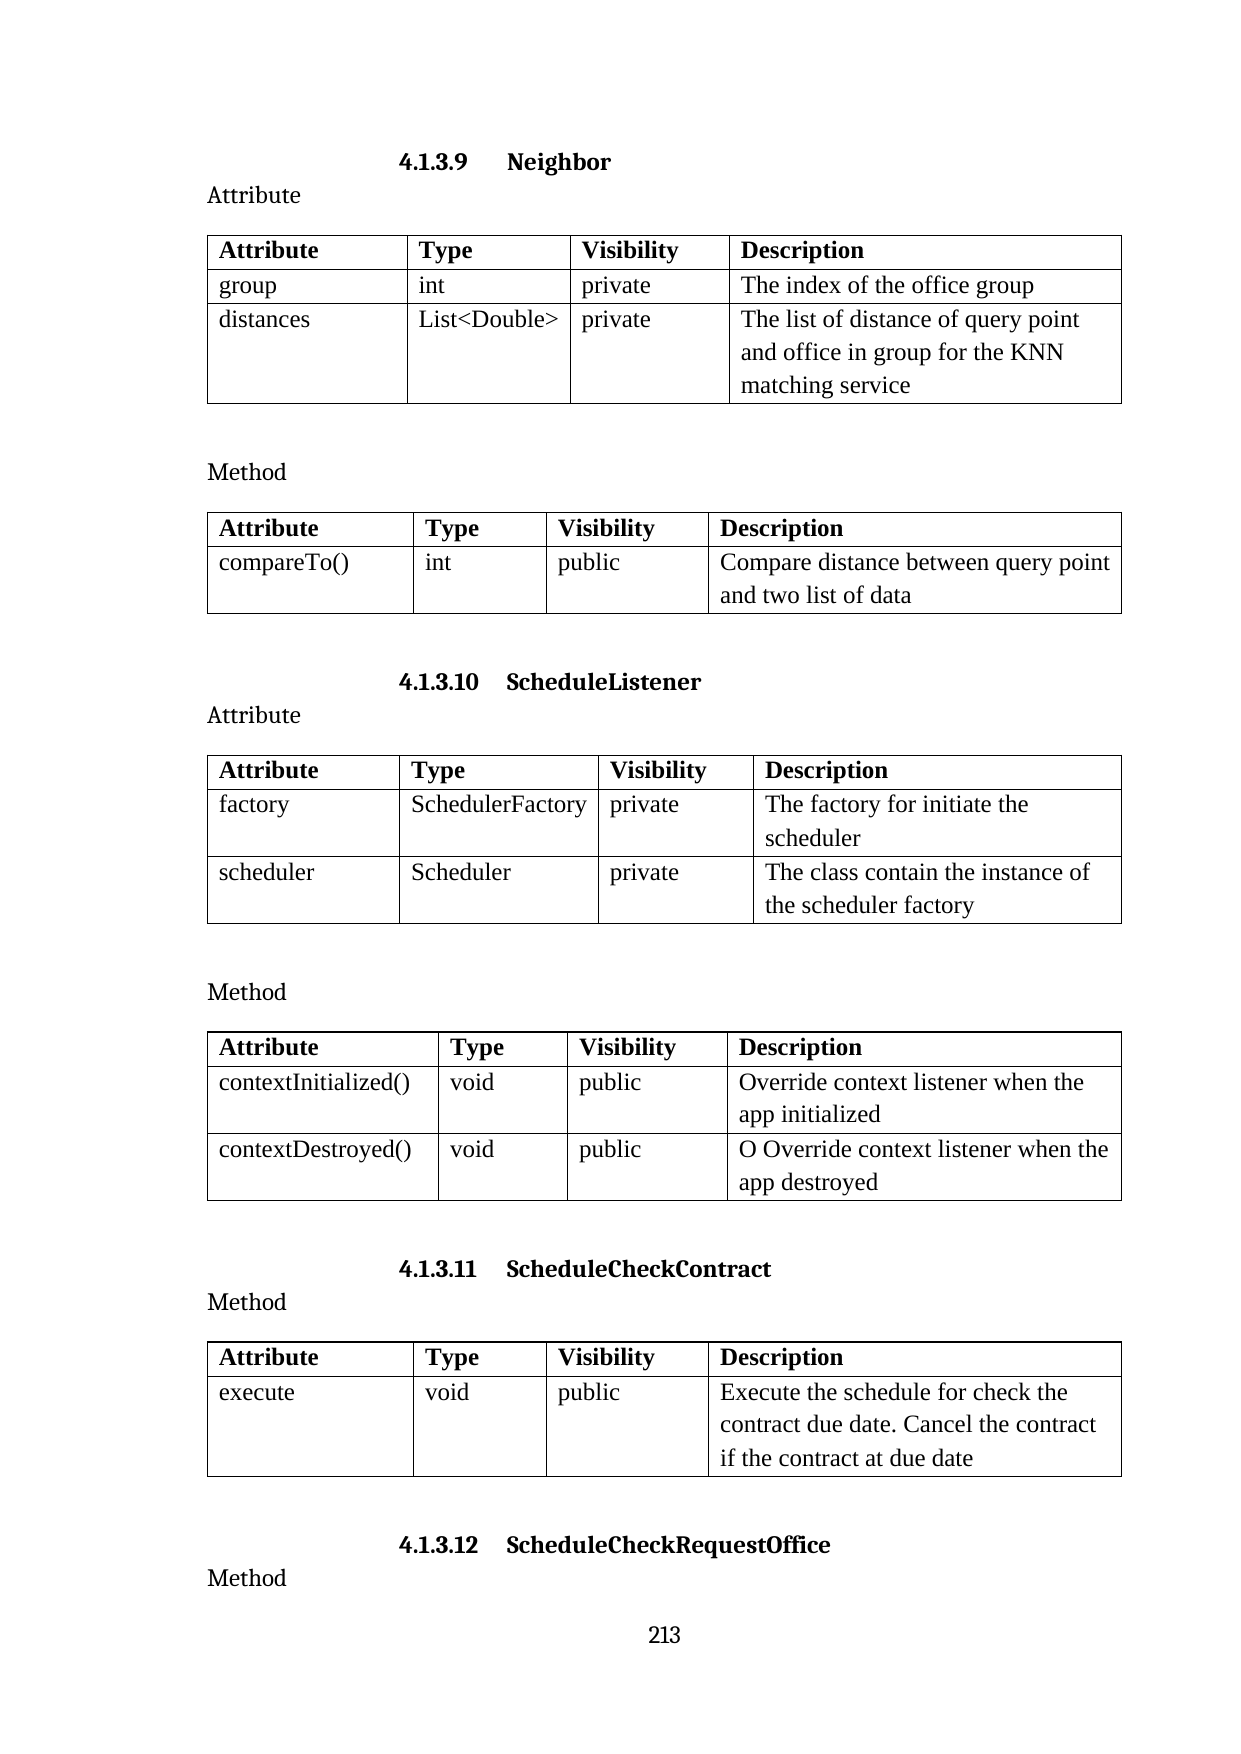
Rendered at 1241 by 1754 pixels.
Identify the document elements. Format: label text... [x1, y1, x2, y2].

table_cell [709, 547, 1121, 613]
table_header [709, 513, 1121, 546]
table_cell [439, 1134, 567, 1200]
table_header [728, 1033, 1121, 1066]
text Method [207, 1288, 1122, 1316]
subtitle ScheduleListener [399, 668, 1122, 696]
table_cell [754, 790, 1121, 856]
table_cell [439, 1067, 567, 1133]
subtitle ScheduleCheckRequestOffice [399, 1531, 1122, 1559]
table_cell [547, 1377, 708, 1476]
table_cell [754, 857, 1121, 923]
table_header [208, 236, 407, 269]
subtitle ScheduleCheckContract [399, 1254, 1122, 1283]
text Method [207, 458, 1122, 486]
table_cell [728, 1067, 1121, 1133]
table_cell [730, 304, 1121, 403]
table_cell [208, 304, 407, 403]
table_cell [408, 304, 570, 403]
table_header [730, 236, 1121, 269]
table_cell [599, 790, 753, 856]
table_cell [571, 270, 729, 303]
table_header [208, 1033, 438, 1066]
text Method [207, 1563, 1122, 1592]
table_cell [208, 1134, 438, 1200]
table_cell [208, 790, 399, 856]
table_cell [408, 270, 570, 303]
subtitle Neighbor [399, 148, 1122, 176]
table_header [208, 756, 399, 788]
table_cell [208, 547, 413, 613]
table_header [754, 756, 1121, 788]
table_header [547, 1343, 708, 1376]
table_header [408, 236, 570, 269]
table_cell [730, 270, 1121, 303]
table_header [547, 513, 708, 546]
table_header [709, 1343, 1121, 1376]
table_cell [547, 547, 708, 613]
text Method [207, 978, 1122, 1006]
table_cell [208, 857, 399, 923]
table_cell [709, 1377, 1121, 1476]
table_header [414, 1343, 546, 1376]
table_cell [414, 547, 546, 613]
text Attribute [207, 701, 1122, 729]
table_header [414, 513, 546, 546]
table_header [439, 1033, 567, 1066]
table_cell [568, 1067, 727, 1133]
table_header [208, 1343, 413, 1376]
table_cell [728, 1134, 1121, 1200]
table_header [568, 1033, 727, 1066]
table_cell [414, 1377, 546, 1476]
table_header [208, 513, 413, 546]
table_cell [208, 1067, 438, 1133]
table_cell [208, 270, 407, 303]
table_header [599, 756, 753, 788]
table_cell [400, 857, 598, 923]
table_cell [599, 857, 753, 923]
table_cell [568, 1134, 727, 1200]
text Attribute [207, 181, 1122, 209]
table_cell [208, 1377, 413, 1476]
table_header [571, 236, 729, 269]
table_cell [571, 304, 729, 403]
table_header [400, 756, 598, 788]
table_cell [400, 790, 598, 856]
